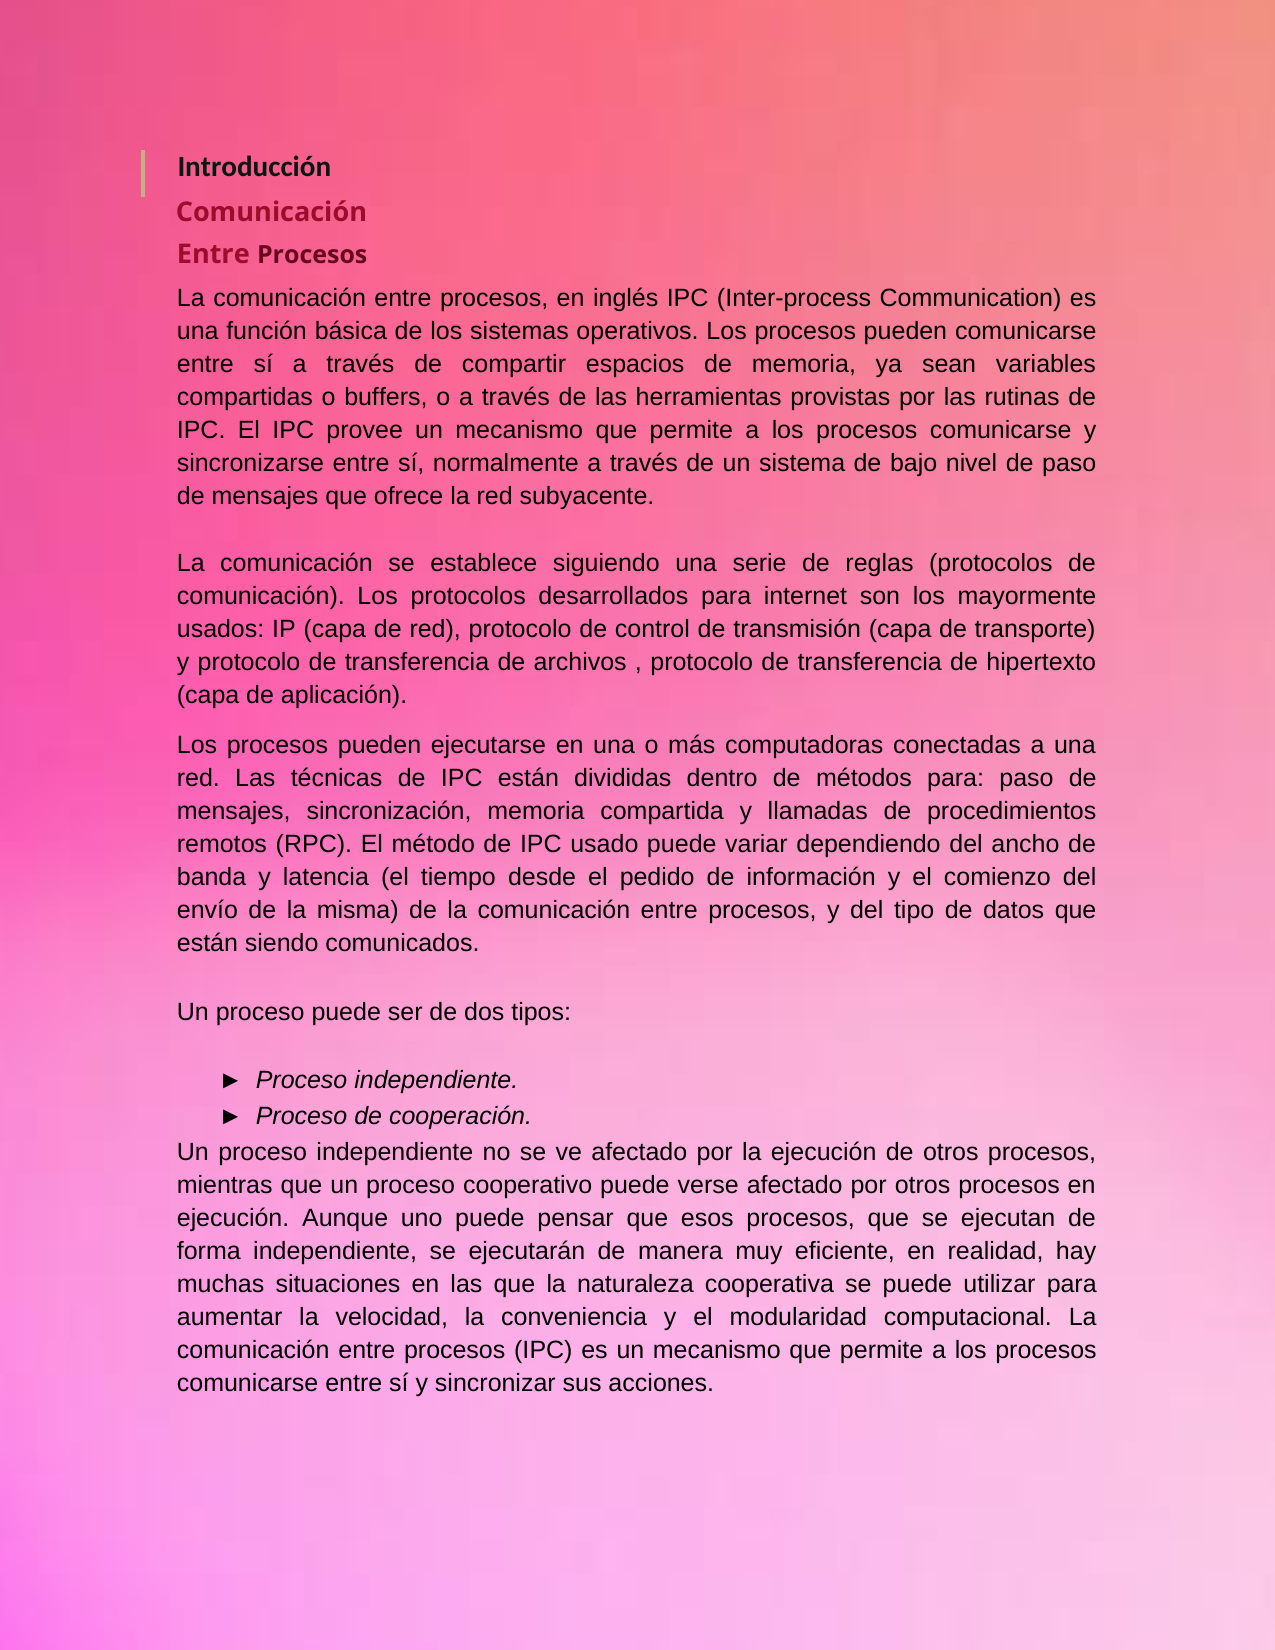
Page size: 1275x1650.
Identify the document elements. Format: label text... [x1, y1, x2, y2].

text La comunicación se establece siguiendo una serie de reglas (protocolos de comunicación). Los protocolos desarrollados para internet son los mayormente usados: IP (capa de red), protocolo de control de transmisión (capa de transporte) y protocolo de transferencia de archivos , protocolo de transferencia de hipertexto (capa de aplicación). [177, 548, 1098, 709]
list Proceso de cooperación. [218, 1101, 1098, 1130]
picture [0, 0, 1275, 1650]
text Un proceso puede ser de dos tipos: [177, 997, 1098, 1025]
list Proceso independiente. [218, 1065, 1098, 1094]
text Los procesos pueden ejecutarse en una o más computadoras conectadas a una red. Las técnicas de IPC están divididas dentro de métodos para: paso de mensajes, sincronización, memoria compartida y llamadas de procedimientos remotos (RPC). El método de IPC usado puede variar dependiendo del ancho de banda y latencia (el tiempo desde el pedido de información y el comienzo del envío de la misma) de la comunicación entre procesos, y del tipo de datos que están siendo comunicados. [177, 730, 1098, 957]
subtitle Comunicación Entre Procesos [176, 192, 447, 271]
text Un proceso independiente no se ve afectado por la ejecución de otros procesos, mientras que un proceso cooperativo puede verse afectado por otros procesos en ejecución. Aunque uno puede pensar que esos procesos, que se ejecutan de forma independiente, se ejecutarán de manera muy eficiente, en realidad, hay muchas situaciones en las que la naturaleza cooperativa se puede utilizar para aumentar la velocidad, la conveniencia y el modularidad computacional. La comunicación entre procesos (IPC) es un mecanismo que permite a los procesos comunicarse entre sí y sincronizar sus acciones. [177, 1137, 1098, 1397]
subtitle Introducción [177, 148, 1098, 183]
text La comunicación entre procesos, en inglés IPC (Inter-process Communication) es una función básica de los sistemas operativos. Los procesos pueden comunicarse entre sí a través de compartir espacios de memoria, ya sean variables compartidas o buffers, o a través de las herramientas provistas por las rutinas de IPC. El IPC provee un mecanismo que permite a los procesos comunicarse y sincronizarse entre sí, normalmente a través de un sistema de bajo nivel de paso de mensajes que ofrece la red subyacente. [177, 283, 1098, 509]
